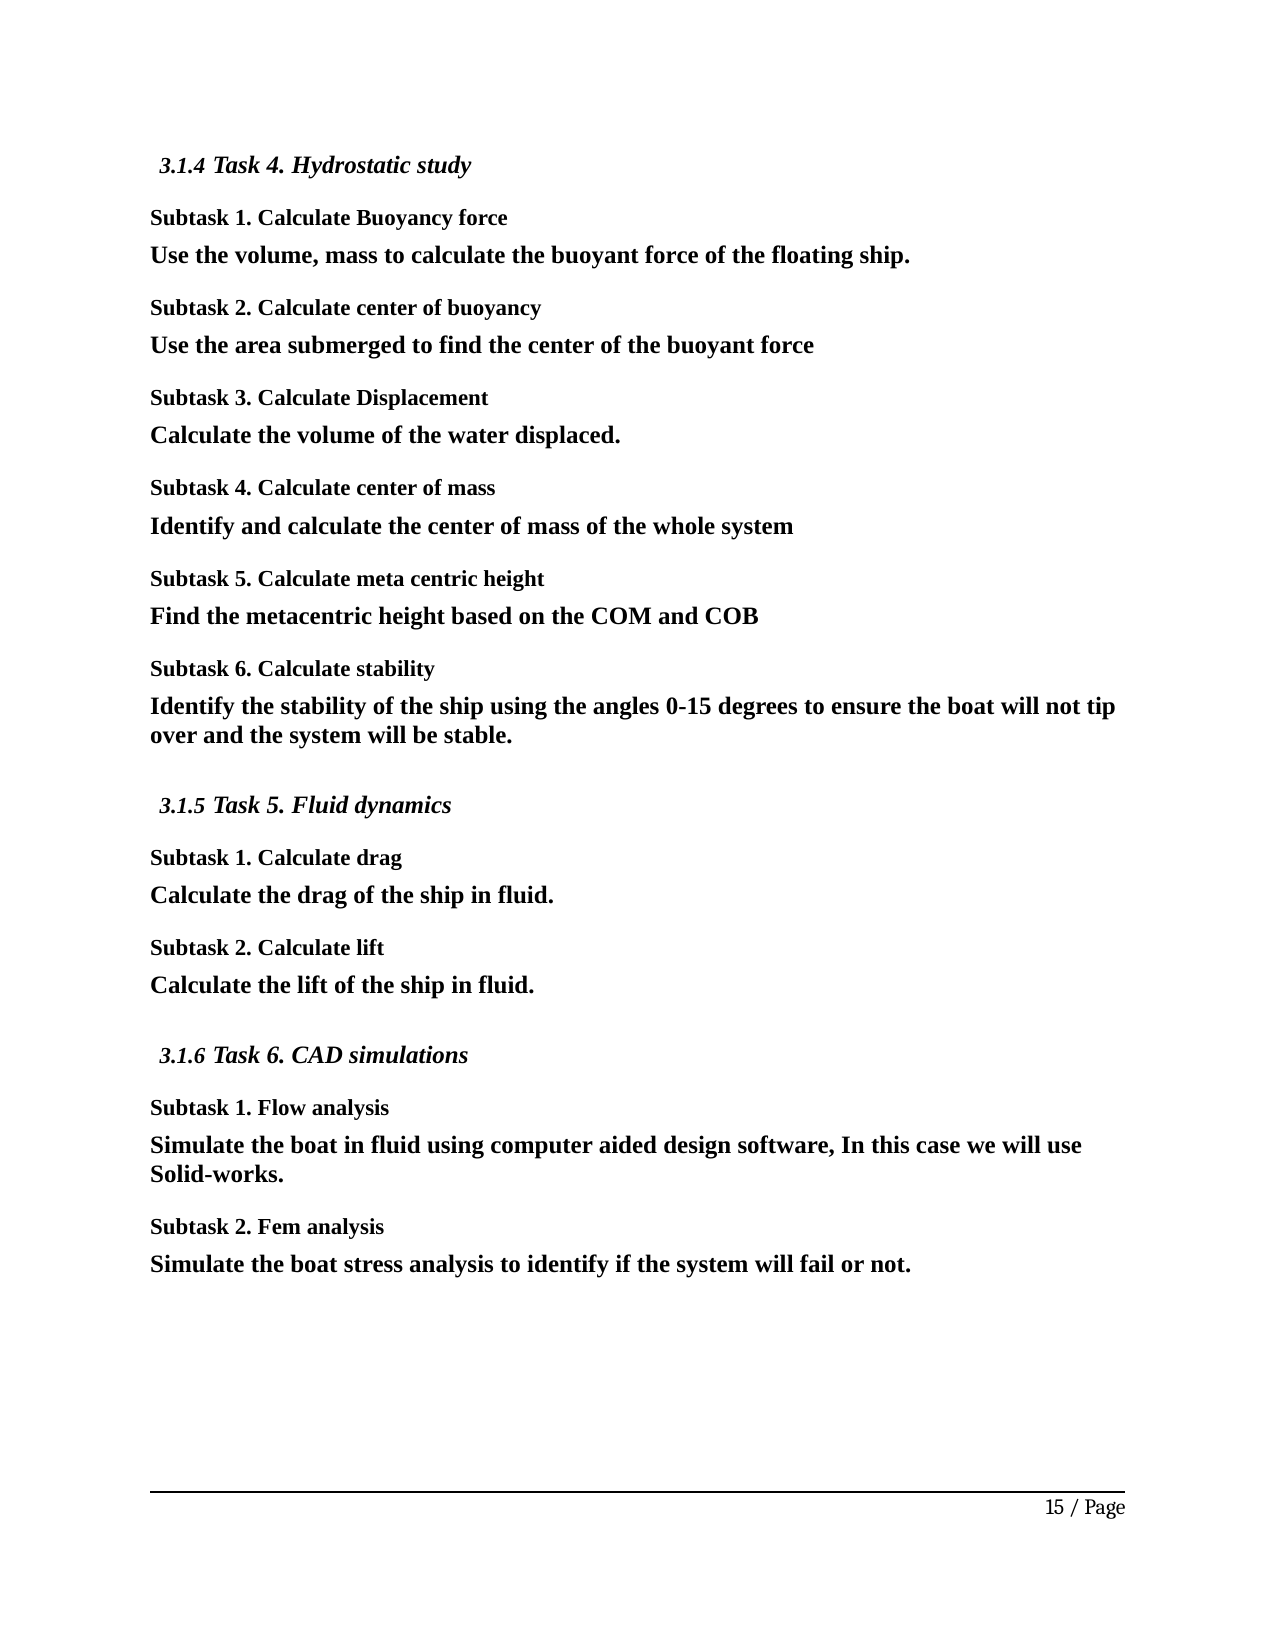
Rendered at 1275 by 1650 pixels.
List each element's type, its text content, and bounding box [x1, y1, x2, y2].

subtitle Subtask 1. Flow analysis [150, 1094, 1125, 1121]
text Calculate the volume of the water displaced. [150, 421, 1125, 449]
subtitle Subtask 2. Calculate lift [150, 934, 1125, 960]
text Calculate the drag of the ship in fluid. [150, 880, 1125, 909]
subtitle Subtask 4. Calculate center of mass [150, 474, 1125, 501]
subtitle Subtask 3. Calculate Displacement [150, 384, 1125, 411]
text Simulate the boat in fluid using computer aided design software, In this case we will use Solid-works. [150, 1131, 1125, 1188]
subtitle Task 4. Hydrostatic study [159, 150, 1125, 179]
subtitle Task 6. CAD simulations [159, 1040, 1125, 1069]
subtitle Task 5. Fluid dynamics [159, 790, 1125, 819]
subtitle Subtask 2. Calculate center of buoyancy [150, 294, 1125, 320]
subtitle Subtask 2. Fem analysis [150, 1213, 1125, 1239]
text Identify and calculate the center of mass of the whole system [150, 511, 1125, 539]
text Simulate the boat stress analysis to identify if the system will fail or not. [150, 1249, 1125, 1278]
subtitle Subtask 5. Calculate meta centric height [150, 564, 1125, 591]
text Use the area submerged to find the center of the buoyant force [150, 330, 1125, 359]
text Identify the stability of the ship using the angles 0-15 degrees to ensure the boat will not tip over and the system will be stable. [150, 691, 1125, 749]
subtitle Subtask 1. Calculate drag [150, 844, 1125, 870]
subtitle Subtask 6. Calculate stability [150, 655, 1125, 681]
subtitle Subtask 1. Calculate Buoyancy force [150, 204, 1125, 230]
text Find the metacentric height based on the COM and COB [150, 601, 1125, 630]
text Use the volume, mass to calculate the buoyant force of the floating ship. [150, 240, 1125, 269]
text Calculate the lift of the ship in fluid. [150, 970, 1125, 999]
